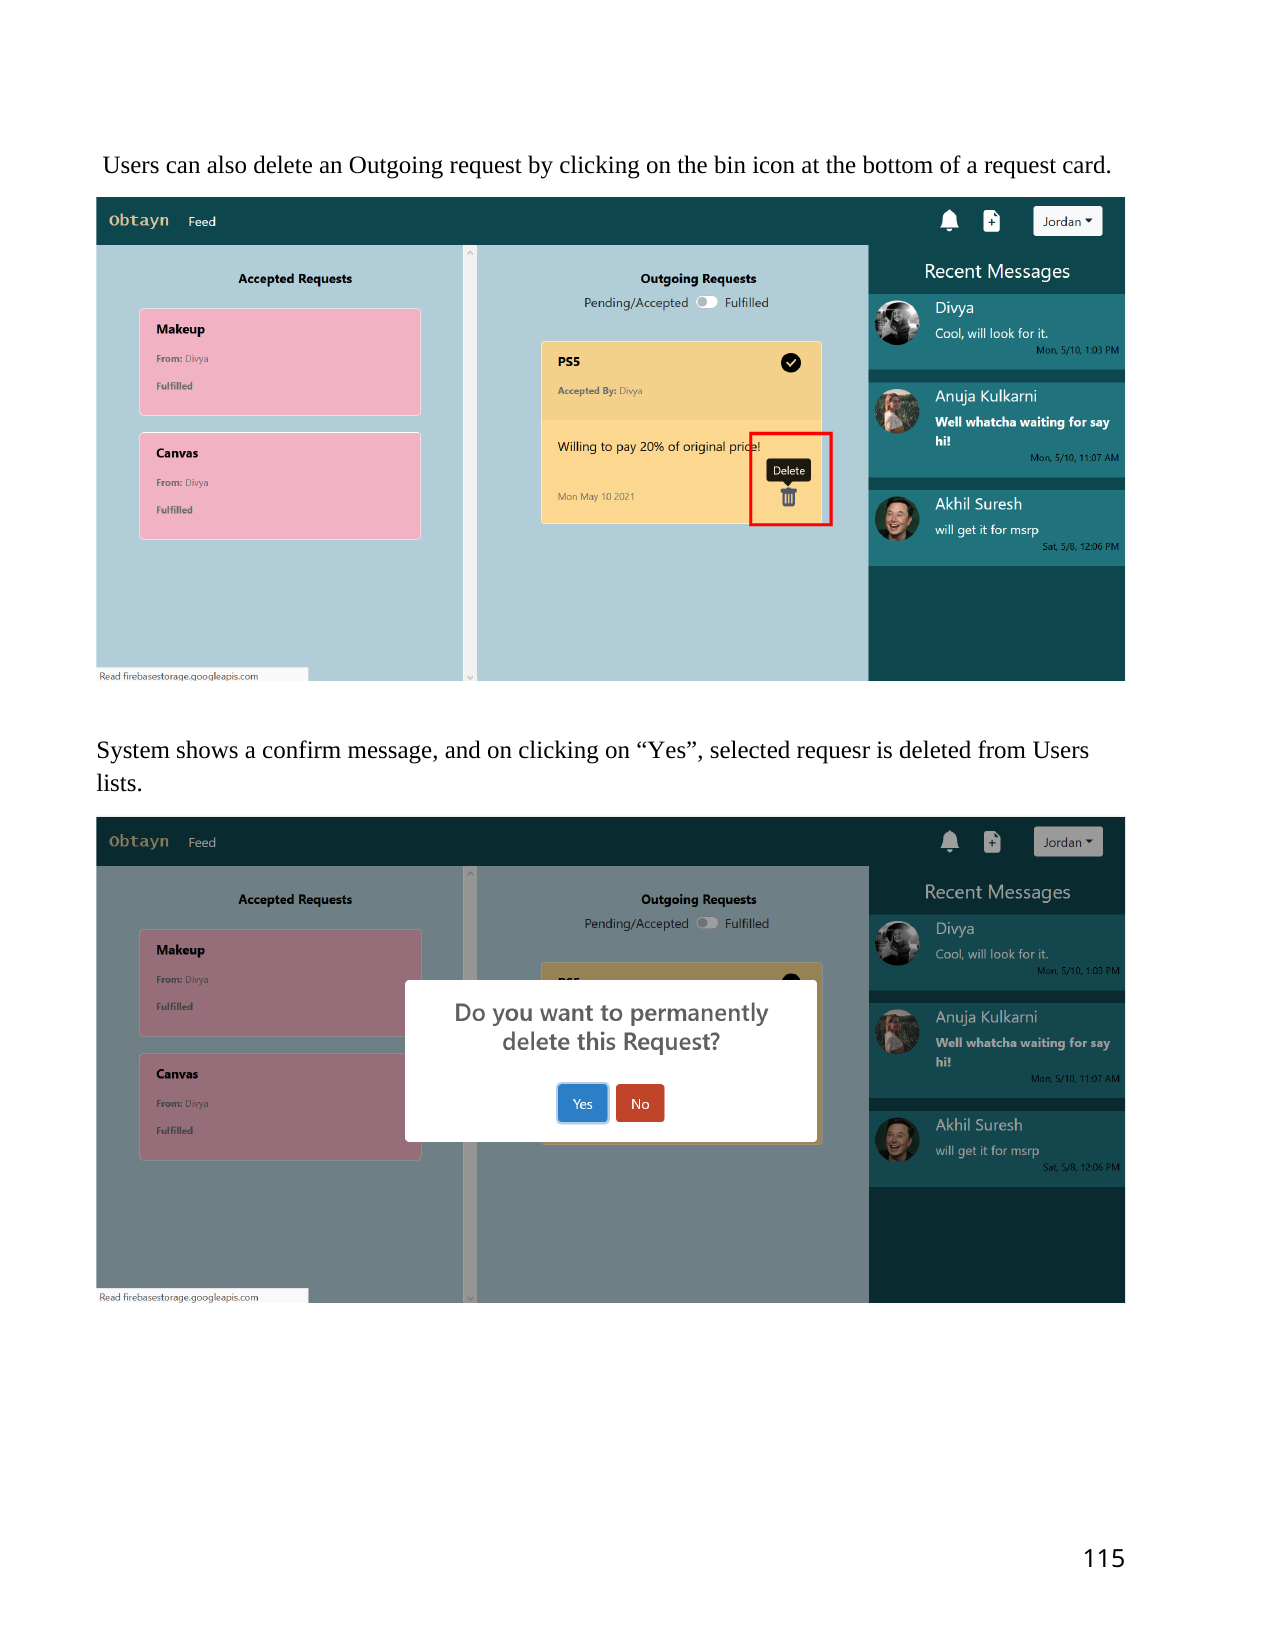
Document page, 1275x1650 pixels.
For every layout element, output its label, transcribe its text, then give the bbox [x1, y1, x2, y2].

picture [96, 815, 1125, 1303]
text Users can also delete an Outgoing request by clicking on the bin icon at the bottom of a request card. [96, 150, 1125, 179]
text System shows a confirm message, and on clicking on “Yes”, selected requesr is deleted from Users lists. [96, 735, 1125, 797]
picture [96, 197, 1125, 682]
